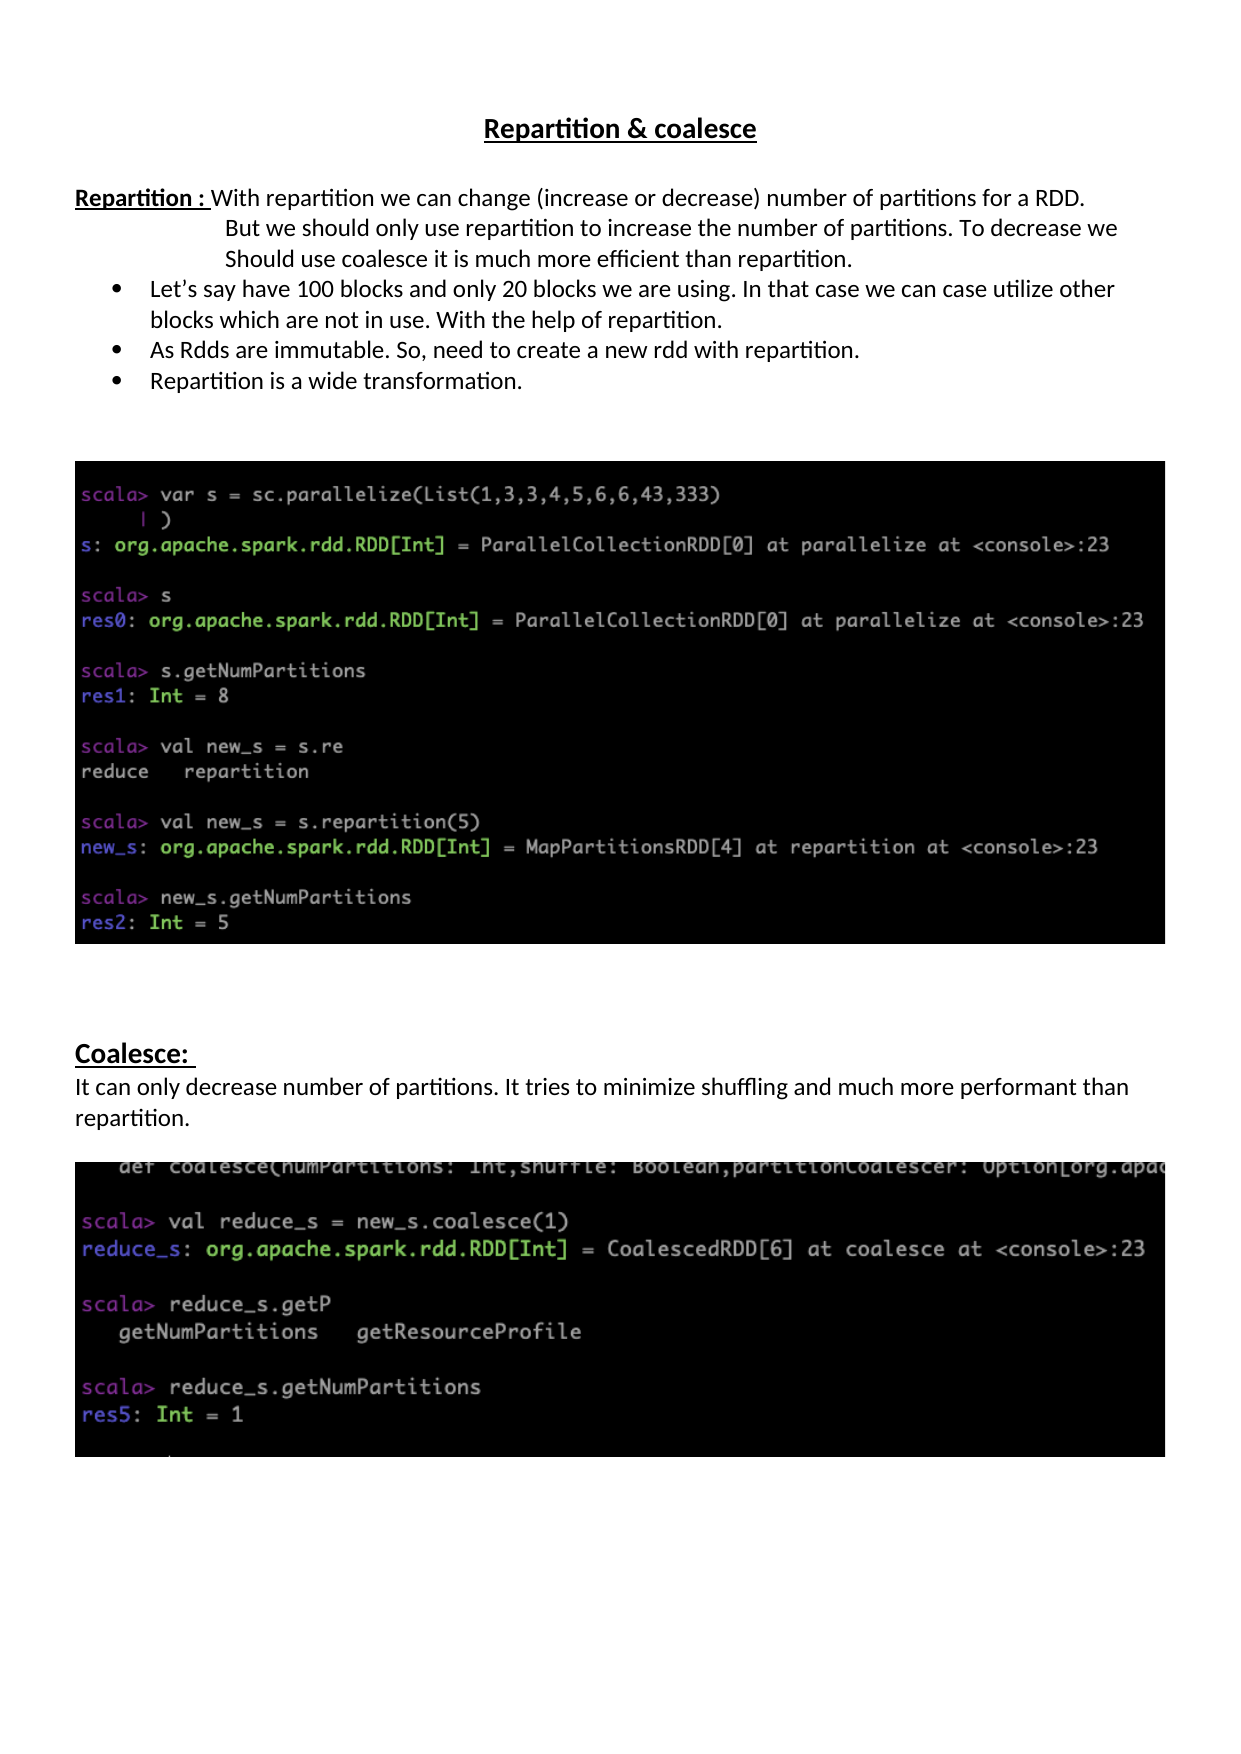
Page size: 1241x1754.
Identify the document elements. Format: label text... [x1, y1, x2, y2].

text Repartition : With repartition we can change (increase or decrease) number of partitions for a RDD. [75, 182, 1165, 212]
text But we should only use repartition to increase the number of partitions. To decrease we [75, 212, 1165, 243]
text Repartition & coalesce [75, 111, 1165, 146]
list As Rdds are immutable. So, need to create a new rdd with repartition. [112, 334, 1165, 365]
text It can only decrease number of partitions. It tries to minimize shuffling and much more performant than repartition. [75, 1071, 1165, 1132]
picture [75, 461, 1166, 944]
list Let’s say have 100 blocks and only 20 blocks we are using. In that case we can case utilize other blocks which are not in use. With the help of repartition. [112, 273, 1165, 334]
text Should use coalesce it is much more efficient than repartition. [75, 243, 1165, 273]
picture [75, 1162, 1166, 1457]
list Repartition is a wide transformation. [112, 365, 1165, 396]
text Coalesce: [75, 1036, 1165, 1071]
